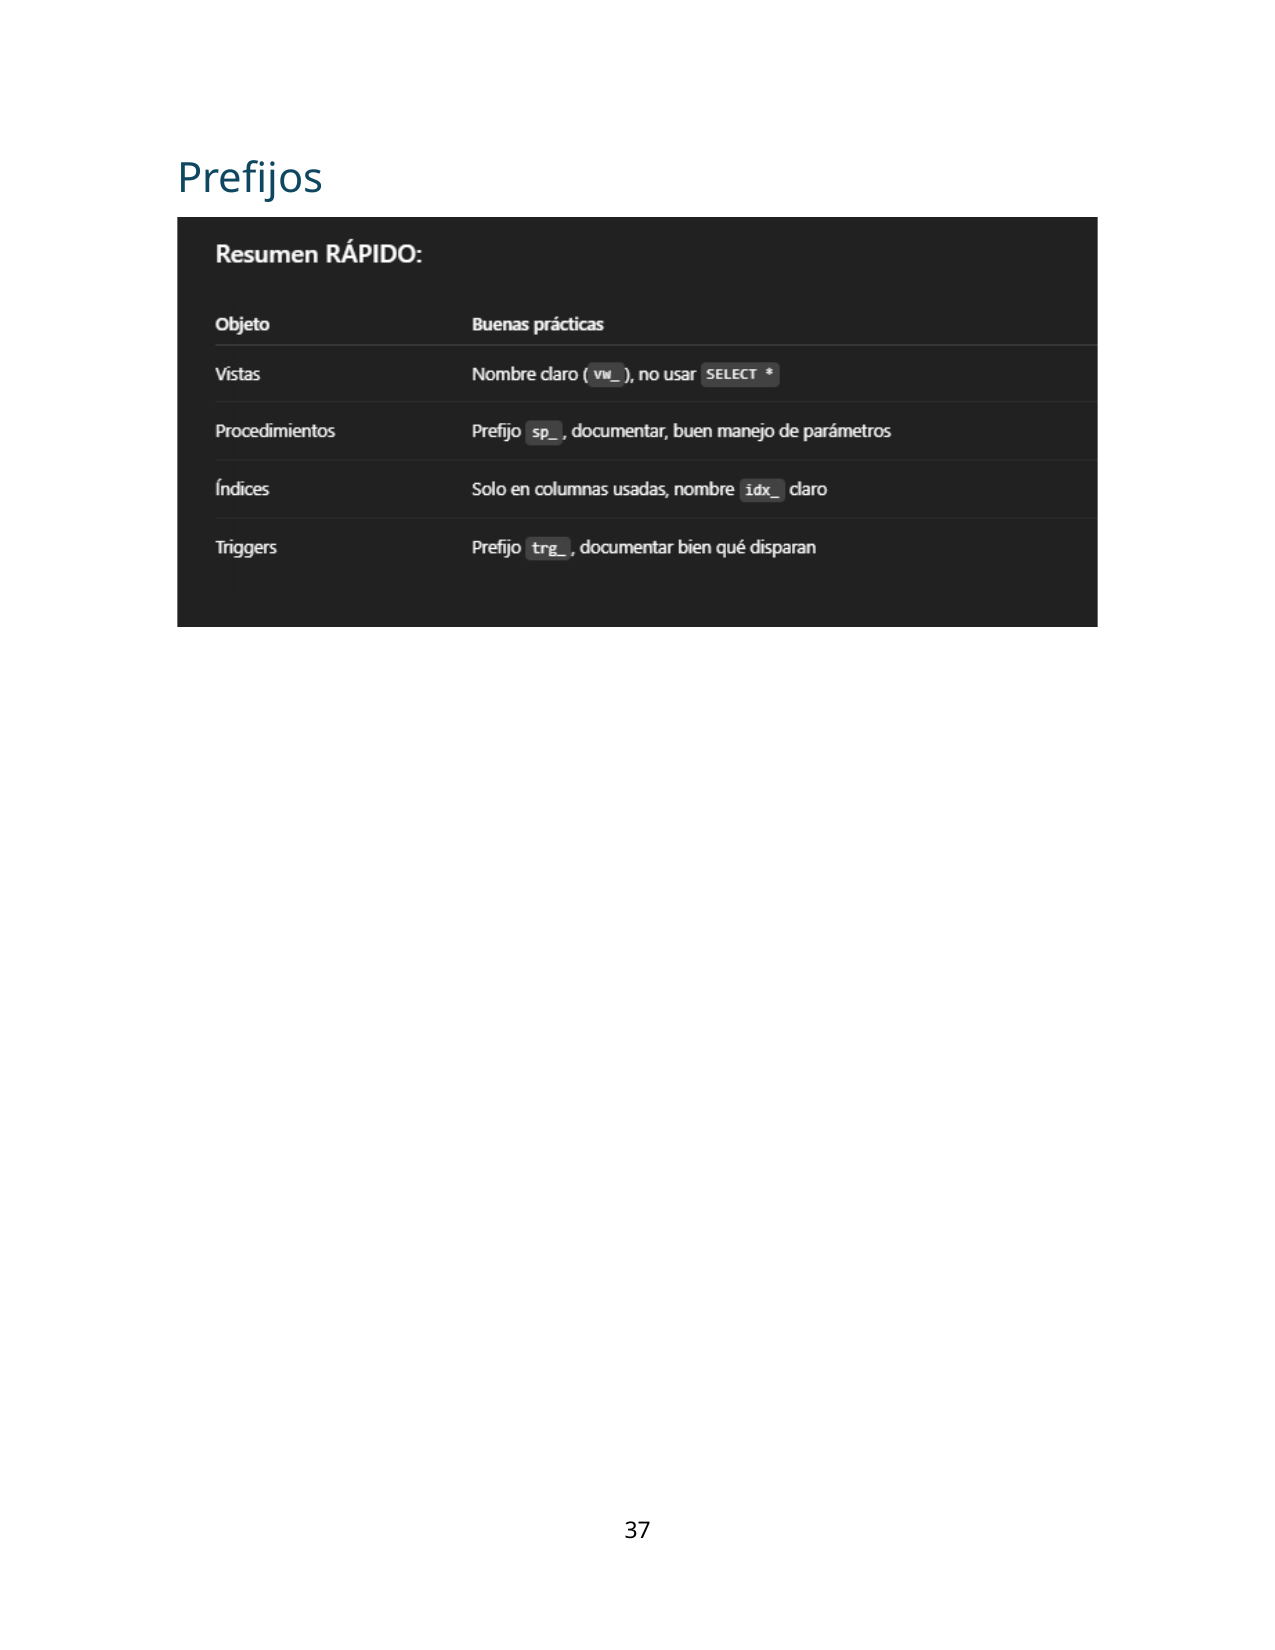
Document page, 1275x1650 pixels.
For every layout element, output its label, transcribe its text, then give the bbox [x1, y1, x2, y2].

picture [177, 217, 1098, 627]
subtitle Prefijos [177, 148, 1098, 204]
